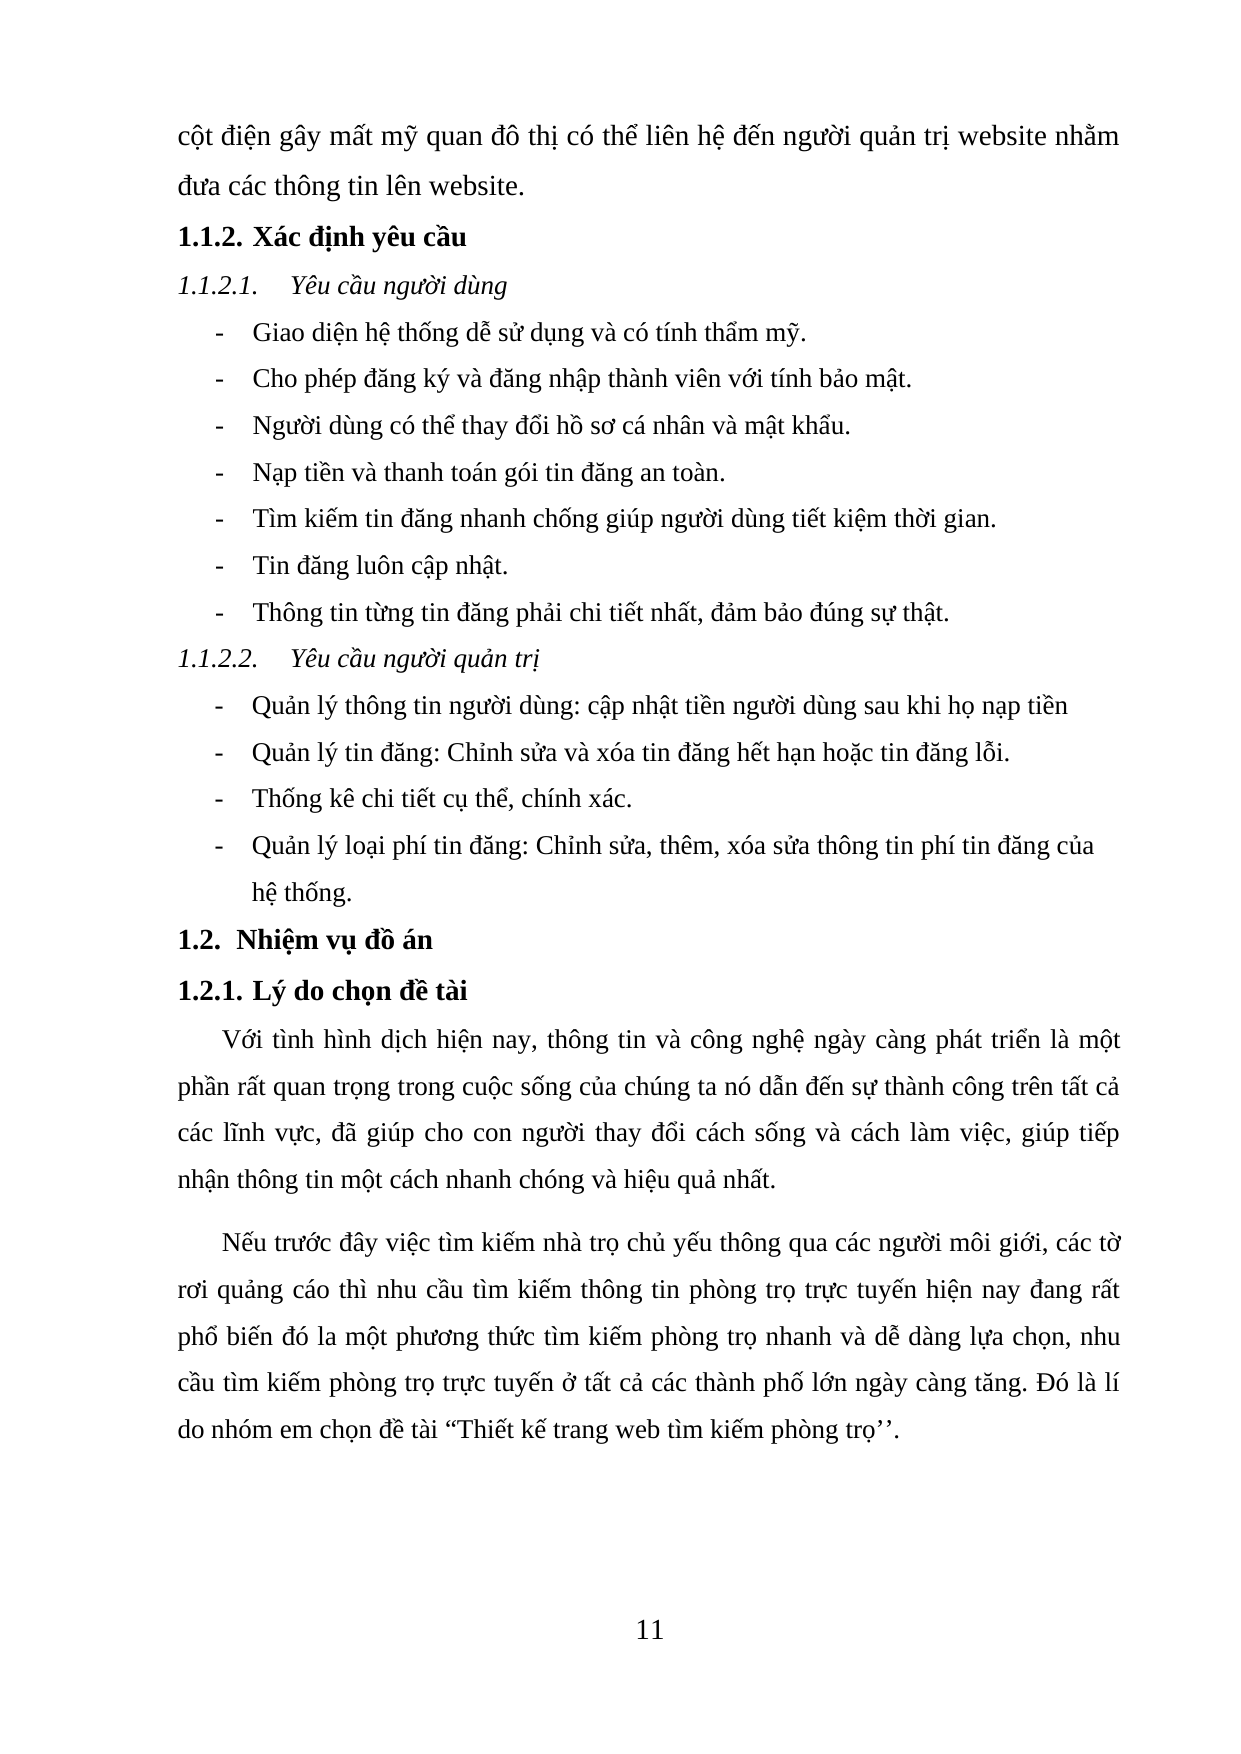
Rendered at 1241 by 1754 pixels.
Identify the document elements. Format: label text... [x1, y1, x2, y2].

list Lý do chọn đề tài [177, 973, 1122, 1006]
list Quản lý loại phí tin đăng: Chỉnh sửa, thêm, xóa sửa thông tin phí tin đăng của hệ thống. [214, 829, 1122, 907]
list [177, 118, 1122, 202]
list Cho phép đăng ký và đăng nhập thành viên với tính bảo mật. [215, 362, 1122, 393]
list Giao diện hệ thống dễ sử dụng và có tính thẩm mỹ. [215, 316, 1122, 347]
list Người dùng có thể thay đổi hồ sơ cá nhân và mật khẩu. [215, 409, 1122, 440]
list Yêu cầu người quản trị [177, 642, 1122, 673]
list Quản lý thông tin người dùng: cập nhật tiền người dùng sau khi họ nạp tiền [214, 689, 1122, 720]
list Yêu cầu người dùng [177, 269, 1122, 300]
list Xác định yêu cầu [177, 219, 1122, 252]
text Nếu trước đây việc tìm kiếm nhà trọ chủ yếu thông qua các người môi giới, các tờ rơi quảng cáo thì nhu cầu tìm kiếm thông tin phòng trọ trực tuyến hiện nay đang rất phổ biến đó la một phương thức tìm kiếm phòng trọ nhanh và dễ dàng lựa chọn, nhu cầu tìm kiếm phòng trọ trực tuyến ở tất cả các thành phố lớn ngày càng tăng. Đó là lí do nhóm em chọn đề tài “Thiết kế trang web tìm kiếm phòng trọ’’. [177, 1226, 1122, 1444]
text Với tình hình dịch hiện nay, thông tin và công nghệ ngày càng phát triển là một phần rất quan trọng trong cuộc sống của chúng ta nó dẫn đến sự thành công trên tất cả các lĩnh vực, đã giúp cho con người thay đổi cách sống và cách làm việc, giúp tiếp nhận thông tin một cách nhanh chóng và hiệu quả nhất. [177, 1023, 1122, 1194]
list Nạp tiền và thanh toán gói tin đăng an toàn. [215, 456, 1122, 487]
list Quản lý tin đăng: Chỉnh sửa và xóa tin đăng hết hạn hoặc tin đăng lỗi. [214, 736, 1122, 767]
list Thống kê chi tiết cụ thể, chính xác. [214, 782, 1122, 813]
list Nhiệm vụ đồ án [177, 922, 1122, 956]
list Tìm kiếm tin đăng nhanh chống giúp người dùng tiết kiệm thời gian. [215, 502, 1122, 533]
list Tin đăng luôn cập nhật. [215, 549, 1122, 580]
list Thông tin từng tin đăng phải chi tiết nhất, đảm bảo đúng sự thật. [215, 596, 1122, 627]
